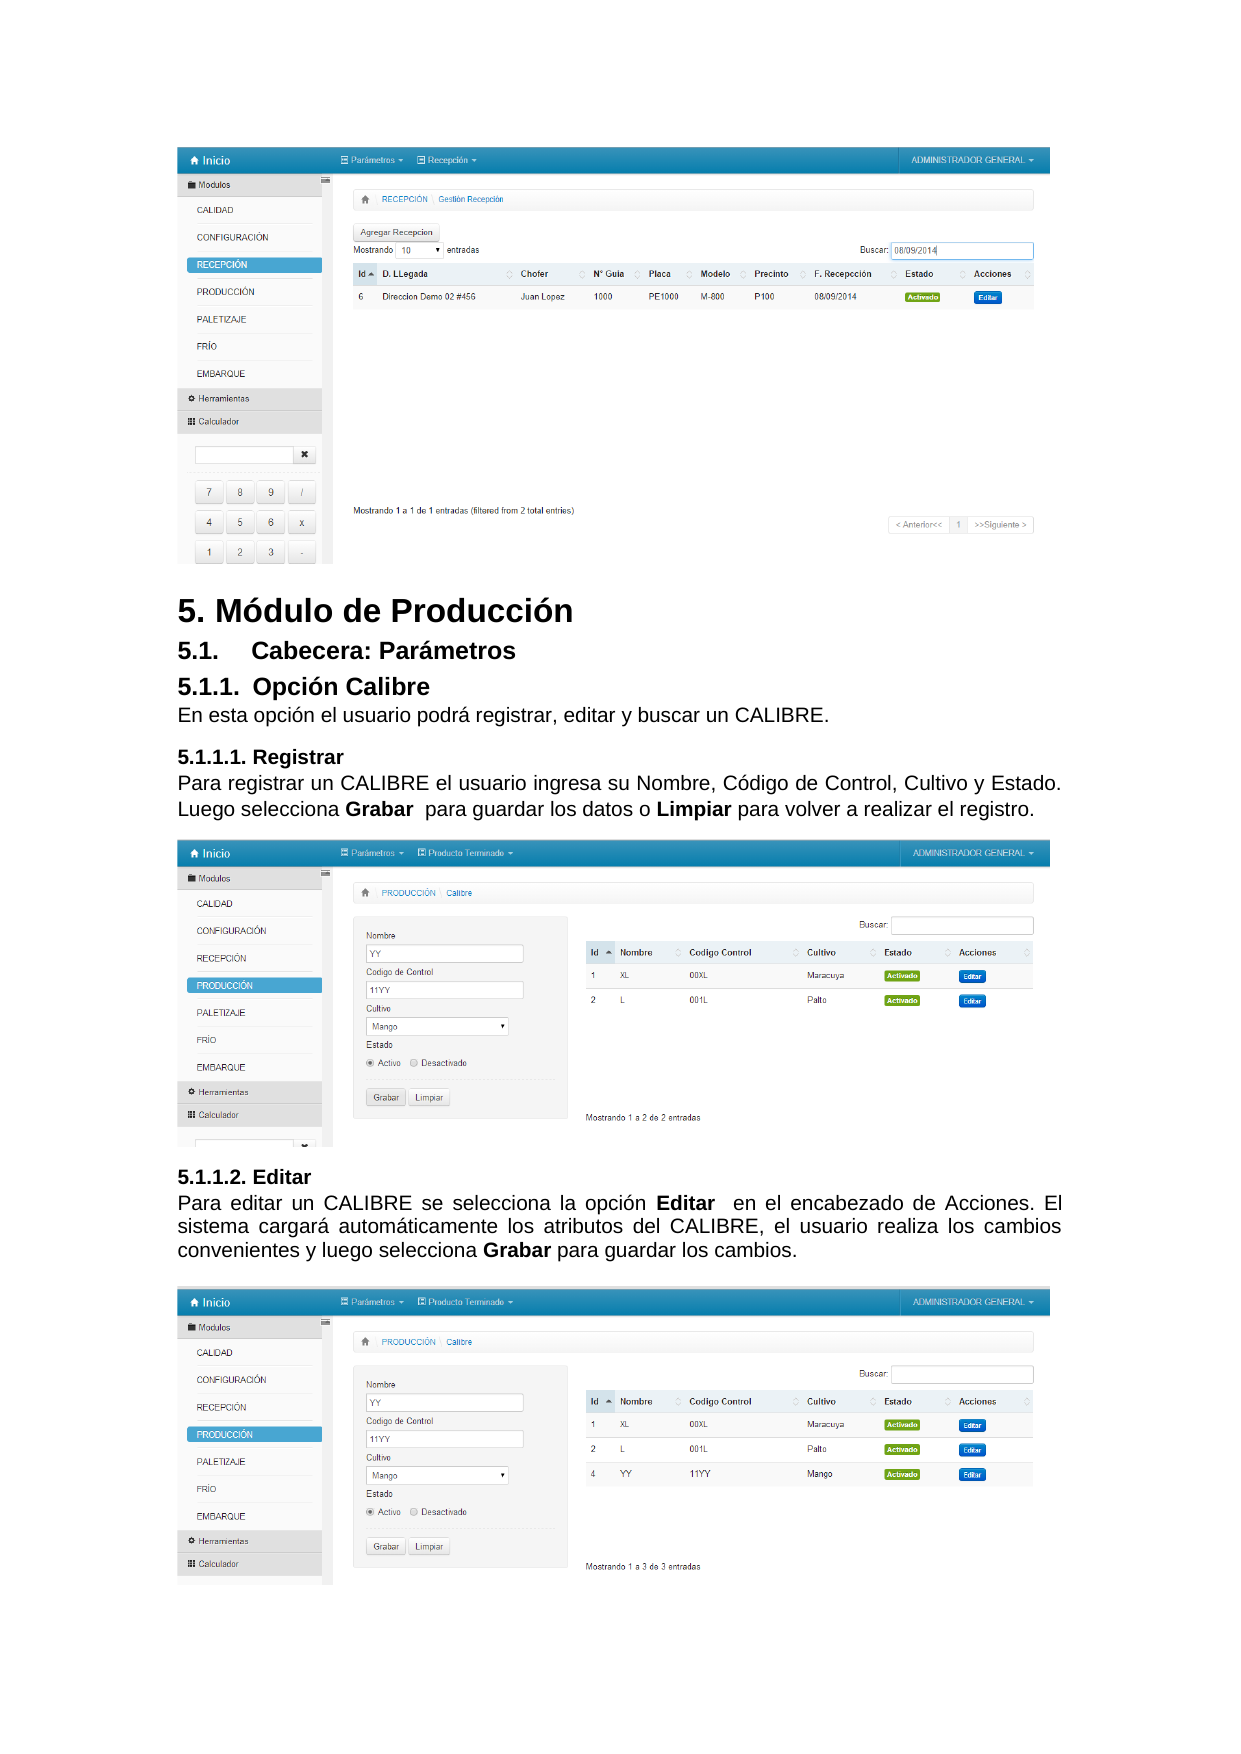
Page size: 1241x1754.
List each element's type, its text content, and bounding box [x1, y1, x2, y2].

subtitle Registrar [177, 745, 1063, 769]
picture [177, 1316, 1050, 1585]
picture [177, 839, 1050, 861]
subtitle Cabecera: Parámetros [177, 636, 1063, 665]
subtitle Opción Calibre [177, 672, 1063, 700]
picture [177, 147, 1050, 168]
picture [177, 174, 1050, 564]
text Para registrar un CALIBRE el usuario ingresa su Nombre, Código de Control, Cultivo y Estado. Luego selecciona Grabar para guardar los datos o Limpiar para volver a realizar el registro. [177, 771, 1063, 821]
text En esta opción el usuario podrá registrar, editar y buscar un CALIBRE. [177, 703, 1063, 727]
subtitle Editar [177, 1164, 1063, 1188]
picture [177, 867, 1050, 1147]
picture [177, 1286, 1050, 1310]
text Para editar un CALIBRE se selecciona la opción Editar en el encabezado de Acciones. El sistema cargará automáticamente los atributos del CALIBRE, el usuario realiza los cambios convenientes y luego selecciona Grabar para guardar los cambios. [177, 1190, 1063, 1262]
subtitle Módulo de Producción [177, 591, 1063, 629]
